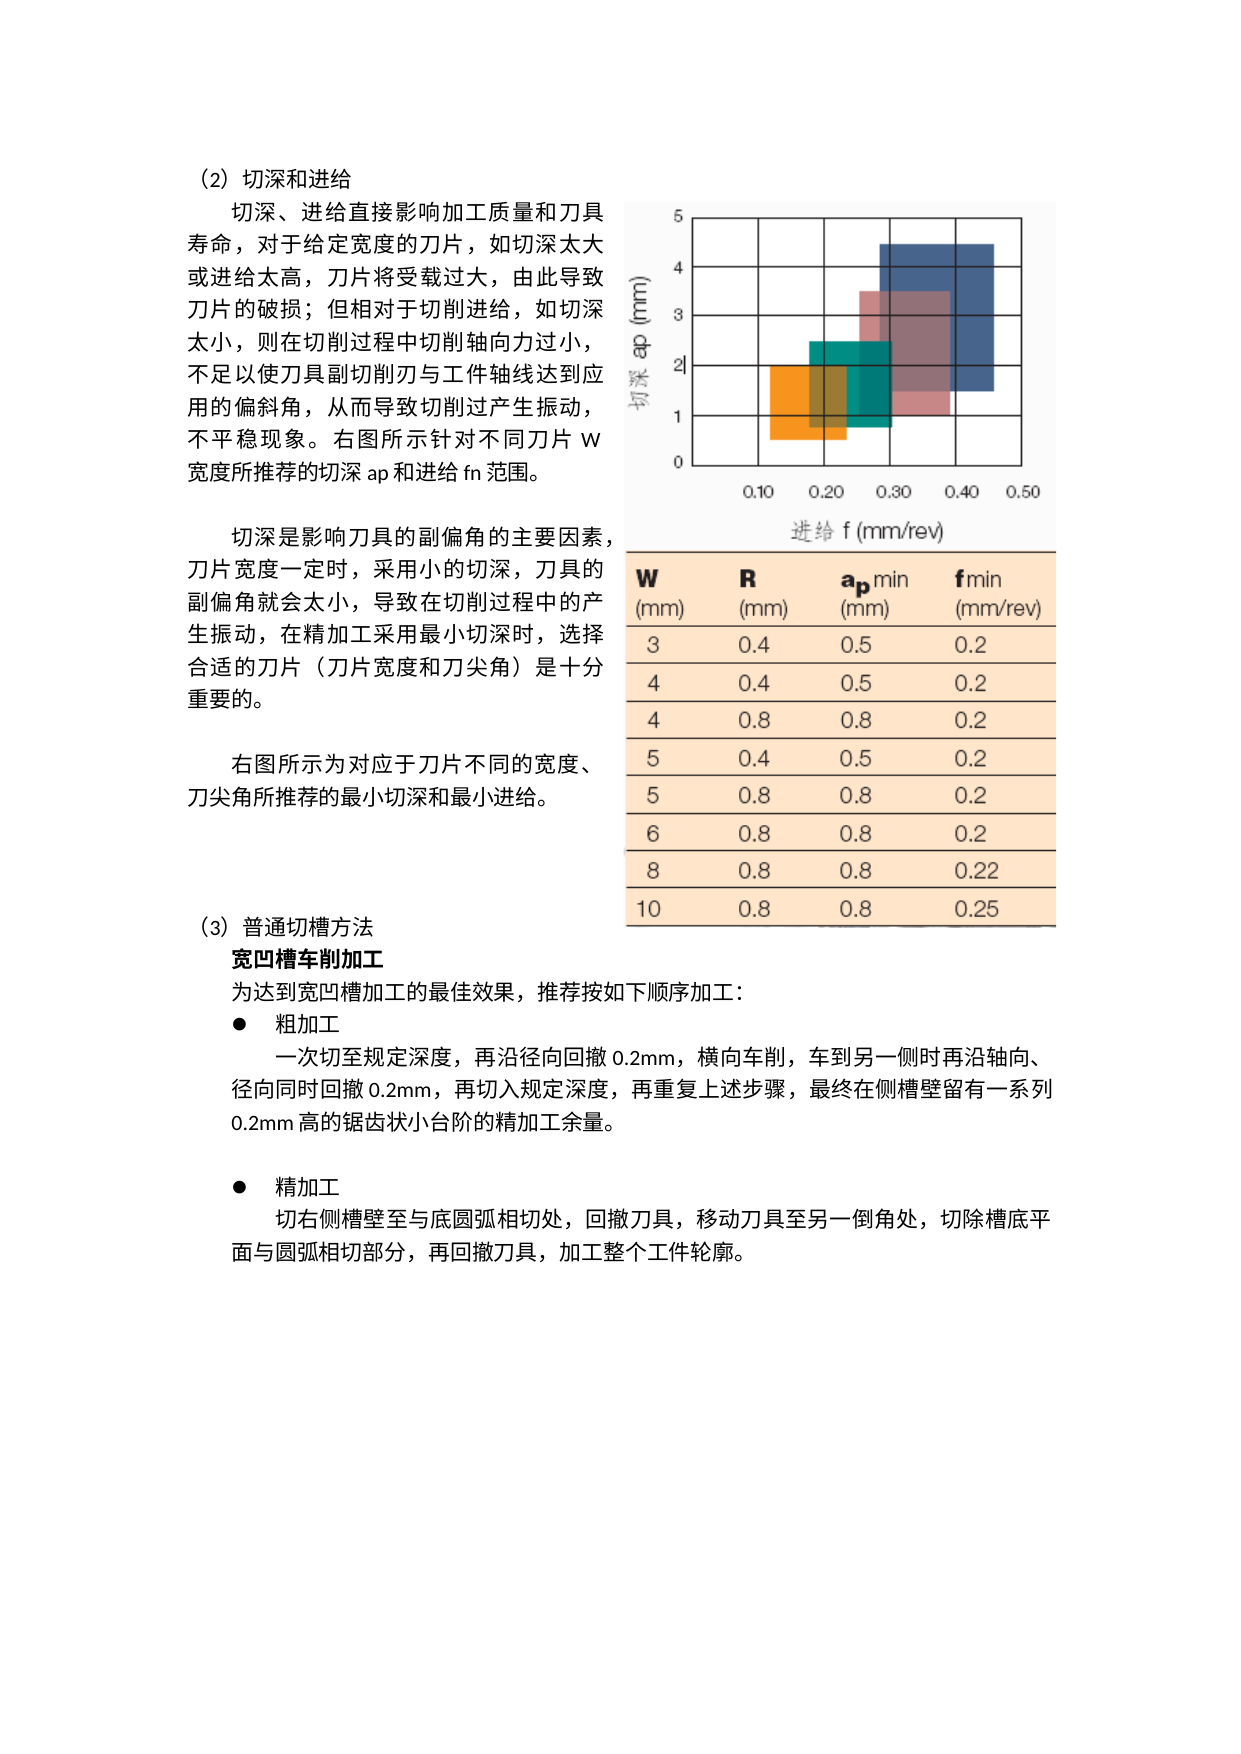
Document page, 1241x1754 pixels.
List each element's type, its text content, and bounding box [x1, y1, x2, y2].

text 切深、进给直接影响加工质量和刀具寿命，对于给定宽度的刀片，如切深太大或进给太高，刀片将受载过大，由此导致刀片的破损；但相对于切削进给，如切深太小，则在切削过程中切削轴向力过小，不足以使刀具副切削刃与工件轴线达到应用的偏斜角，从而导致切削过产生振动，不平稳现象。右图所示针对不同刀片W宽度所推荐的切深ap和进给fn范围。 [187, 194, 1053, 487]
text （2）切深和进给 [187, 162, 1053, 194]
text 宽凹槽车削加工 [187, 942, 1053, 974]
list 粗加工 [231, 1007, 1053, 1039]
text 切右侧槽壁至与底圆弧相切处，回撤刀具，移动刀具至另一倒角处，切除槽底平面与圆弧相切部分，再回撤刀具，加工整个工件轮廓。 [231, 1202, 1053, 1267]
text （3）普通切槽方法 [187, 909, 1053, 942]
text 为达到宽凹槽加工的最佳效果，推荐按如下顺序加工： [187, 974, 1053, 1007]
text 切深是影响刀具的副偏角的主要因素，刀片宽度一定时，采用小的切深，刀具的副偏角就会太小，导致在切削过程中的产生振动，在精加工采用最小切深时，选择合适的刀片（刀片宽度和刀尖角）是十分重要的。 [187, 519, 623, 714]
list 精加工 [231, 1169, 1053, 1202]
picture [623, 202, 1057, 928]
text 一次切至规定深度，再沿径向回撤0.2mm，横向车削，车到另一侧时再沿轴向、径向同时回撤0.2mm，再切入规定深度，再重复上述步骤，最终在侧槽壁留有一系列0.2mm高的锯齿状小台阶的精加工余量。 [231, 1039, 1053, 1137]
text 右图所示为对应于刀片不同的宽度、刀尖角所推荐的最小切深和最小进给。 [187, 747, 623, 812]
